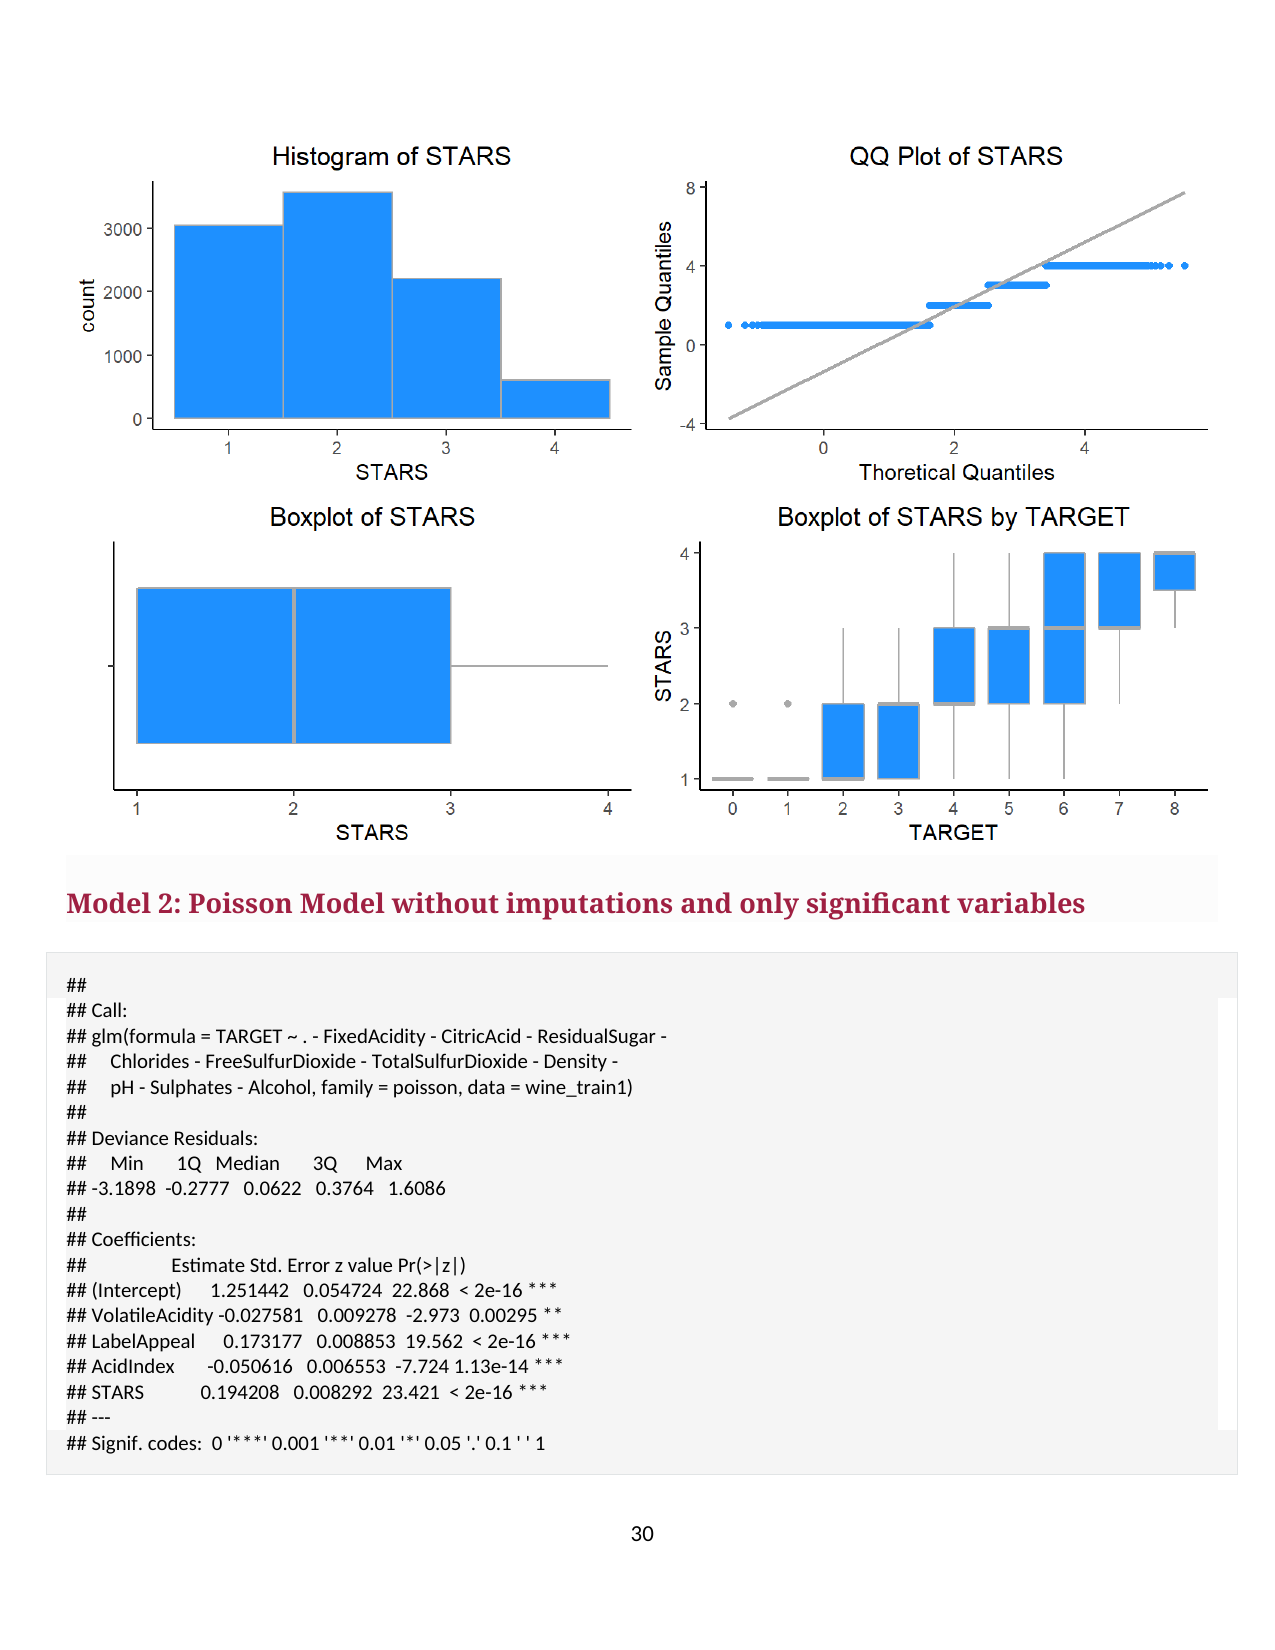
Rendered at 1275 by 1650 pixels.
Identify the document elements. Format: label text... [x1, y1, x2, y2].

text ## glm(formula = TARGET ~ . - FixedAcidity - CitricAcid - ResidualSugar - [66, 1023, 1218, 1048]
text ## [66, 1099, 1218, 1125]
text ## [66, 1201, 1218, 1226]
text ## Chlorides - FreeSulfurDioxide - TotalSulfurDioxide - Density - [66, 1048, 1218, 1074]
text ## pH - Sulphates - Alcohol, family = poisson, data = wine_train1) [66, 1074, 1218, 1099]
text ## STARS 0.194208 0.008292 23.421 < 2e-16 *** [66, 1379, 1218, 1404]
text ## Signif. codes: 0 '***' 0.001 '**' 0.01 '*' 0.05 '.' 0.1 ' ' 1 [47, 1409, 1237, 1474]
text ## AcidIndex -0.050616 0.006553 -7.724 1.13e-14 *** [66, 1353, 1218, 1379]
text ## -3.1898 -0.2777 0.0622 0.3764 1.6086 [66, 1176, 1218, 1201]
text ## VolatileAcidity -0.027581 0.009278 -2.973 0.00295 ** [66, 1303, 1218, 1328]
text ## [47, 953, 1237, 998]
picture [66, 135, 1218, 855]
text ## Min 1Q Median 3Q Max [66, 1150, 1218, 1176]
text ## LabelAppeal 0.173177 0.008853 19.562 < 2e-16 *** [66, 1328, 1218, 1353]
text ## (Intercept) 1.251442 0.054724 22.868 < 2e-16 *** [66, 1277, 1218, 1303]
subtitle Model 2: Poisson Model without imputations and only significant variables [66, 885, 1218, 922]
text ## Estimate Std. Error z value Pr(>|z|) [66, 1252, 1218, 1277]
text ## Coefficients: [66, 1226, 1218, 1252]
text ## Call: [66, 998, 1218, 1023]
text ## Deviance Residuals: [66, 1125, 1218, 1150]
